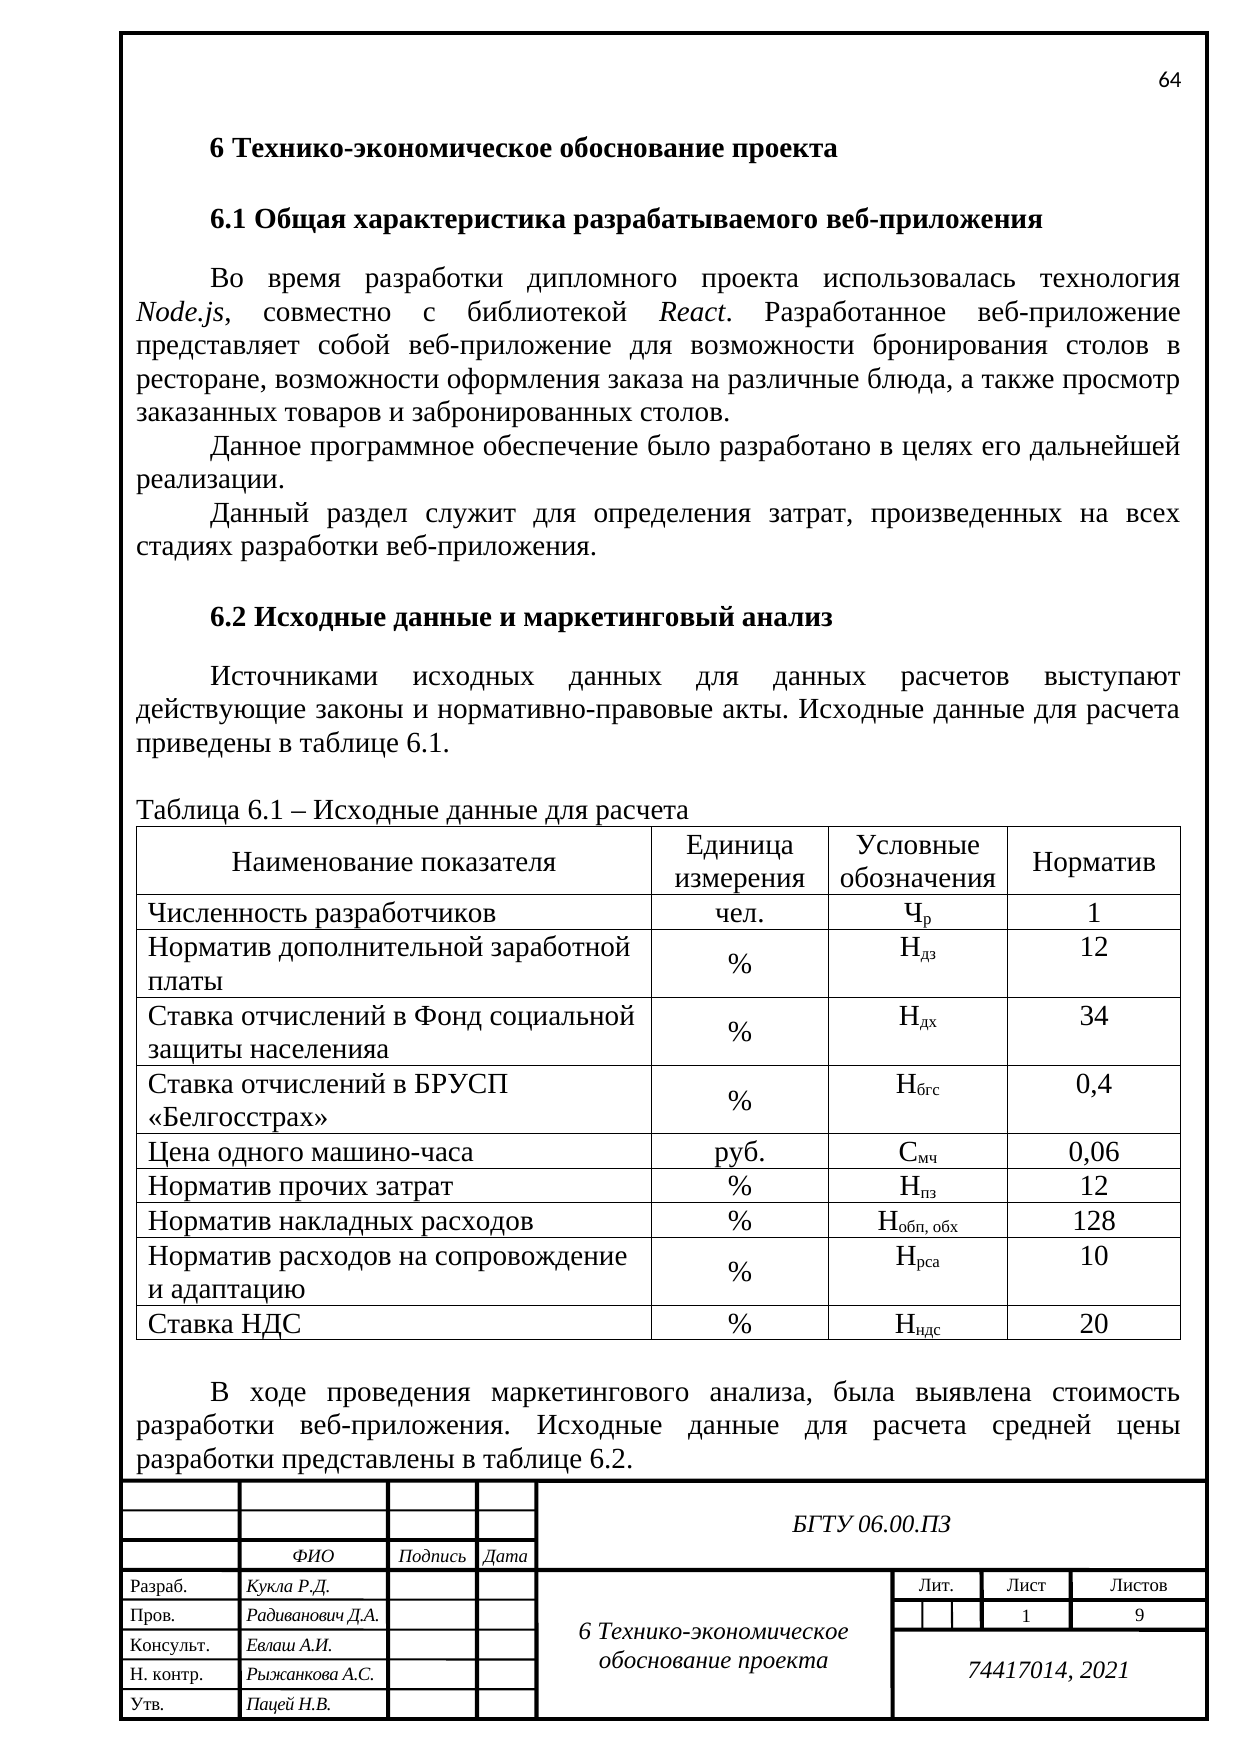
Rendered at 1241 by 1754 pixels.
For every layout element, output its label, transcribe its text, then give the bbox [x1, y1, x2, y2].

text Общая характеристика разрабатываемого веб-приложения [136, 202, 1181, 235]
table_cell 12 [1008, 1169, 1180, 1202]
text Во время разработки дипломного проекта использовалась технология Node.js, совместно с библиотекой React. Разработанное веб-приложение представляет собой веб-приложение для возможности бронирования столов в ресторане, возможности оформления заказа на различные блюда, а также просмотр заказанных товаров и забронированных столов. [136, 260, 1181, 428]
table_cell Ставка отчислений в Фонд социальной защиты населенияа [137, 998, 651, 1065]
table_cell Ндз [829, 930, 1007, 997]
table_cell руб. [652, 1134, 828, 1167]
table_cell 10 [1008, 1238, 1180, 1305]
text Данный раздел служит для определения затрат, произведенных на всех стадиях разработки веб-приложения. [136, 495, 1181, 562]
table_cell Цена одного машино-часа [137, 1134, 651, 1167]
table_cell 34 [1008, 998, 1180, 1065]
table_cell Чр [829, 895, 1007, 928]
table_cell Ставка НДС [137, 1306, 651, 1339]
text В ходе проведения маркетингового анализа, была выявлена стоимость разработки веб-приложения. Исходные данные для расчета средней цены разработки представлены в таблице 6.2. [136, 1374, 1181, 1474]
table_cell чел. [652, 895, 828, 928]
table_cell % [652, 1169, 828, 1202]
table_cell % [652, 1306, 828, 1339]
table_cell 1 [1008, 895, 1180, 928]
table_cell Норматив накладных расходов [137, 1203, 651, 1237]
table_cell % [652, 1238, 828, 1305]
text Технико-экономическое обоснование проекта [136, 131, 1181, 164]
table_cell Норматив прочих затрат [137, 1169, 651, 1202]
table_cell 0,4 [1008, 1066, 1180, 1133]
table_cell Смч [829, 1134, 1007, 1167]
table_header Единица измерения [652, 827, 828, 894]
table_cell % [652, 930, 828, 997]
text Исходные данные и маркетинговый анализ [136, 599, 1181, 633]
table_cell Нобп, обх [829, 1203, 1007, 1237]
table_header Условные обозначения [829, 827, 1007, 894]
table_cell % [652, 998, 828, 1065]
table_cell 12 [1008, 930, 1180, 997]
table_cell Нндс [829, 1306, 1007, 1339]
table_cell 128 [1008, 1203, 1180, 1237]
table_cell Норматив расходов на сопровождение и адаптацию [137, 1238, 651, 1305]
table_cell Ставка отчислений в БРУСП «Белгосстрах» [137, 1066, 651, 1133]
table_cell Нбгс [829, 1066, 1007, 1133]
text Данное программное обеспечение было разработано в целях его дальнейшей реализации. [136, 428, 1181, 495]
table_cell % [652, 1203, 828, 1237]
table_cell Ндх [829, 998, 1007, 1065]
table_header Норматив [1008, 827, 1180, 894]
table_header Наименование показателя [137, 827, 651, 894]
table_cell Нпз [829, 1169, 1007, 1202]
text Источниками исходных данных для данных расчетов выступают действующие законы и нормативно-правовые акты. Исходные данные для расчета приведены в таблице 6.1. [136, 658, 1181, 759]
table_cell Нрса [829, 1238, 1007, 1305]
table_cell % [652, 1066, 828, 1133]
table_cell 0,06 [1008, 1134, 1180, 1167]
text Таблица 6.1 – Исходные данные для расчета [136, 792, 1181, 826]
table_cell 20 [1008, 1306, 1180, 1339]
table_cell Численность разработчиков [137, 895, 651, 928]
table_cell Норматив дополнительной заработной платы [137, 930, 651, 997]
